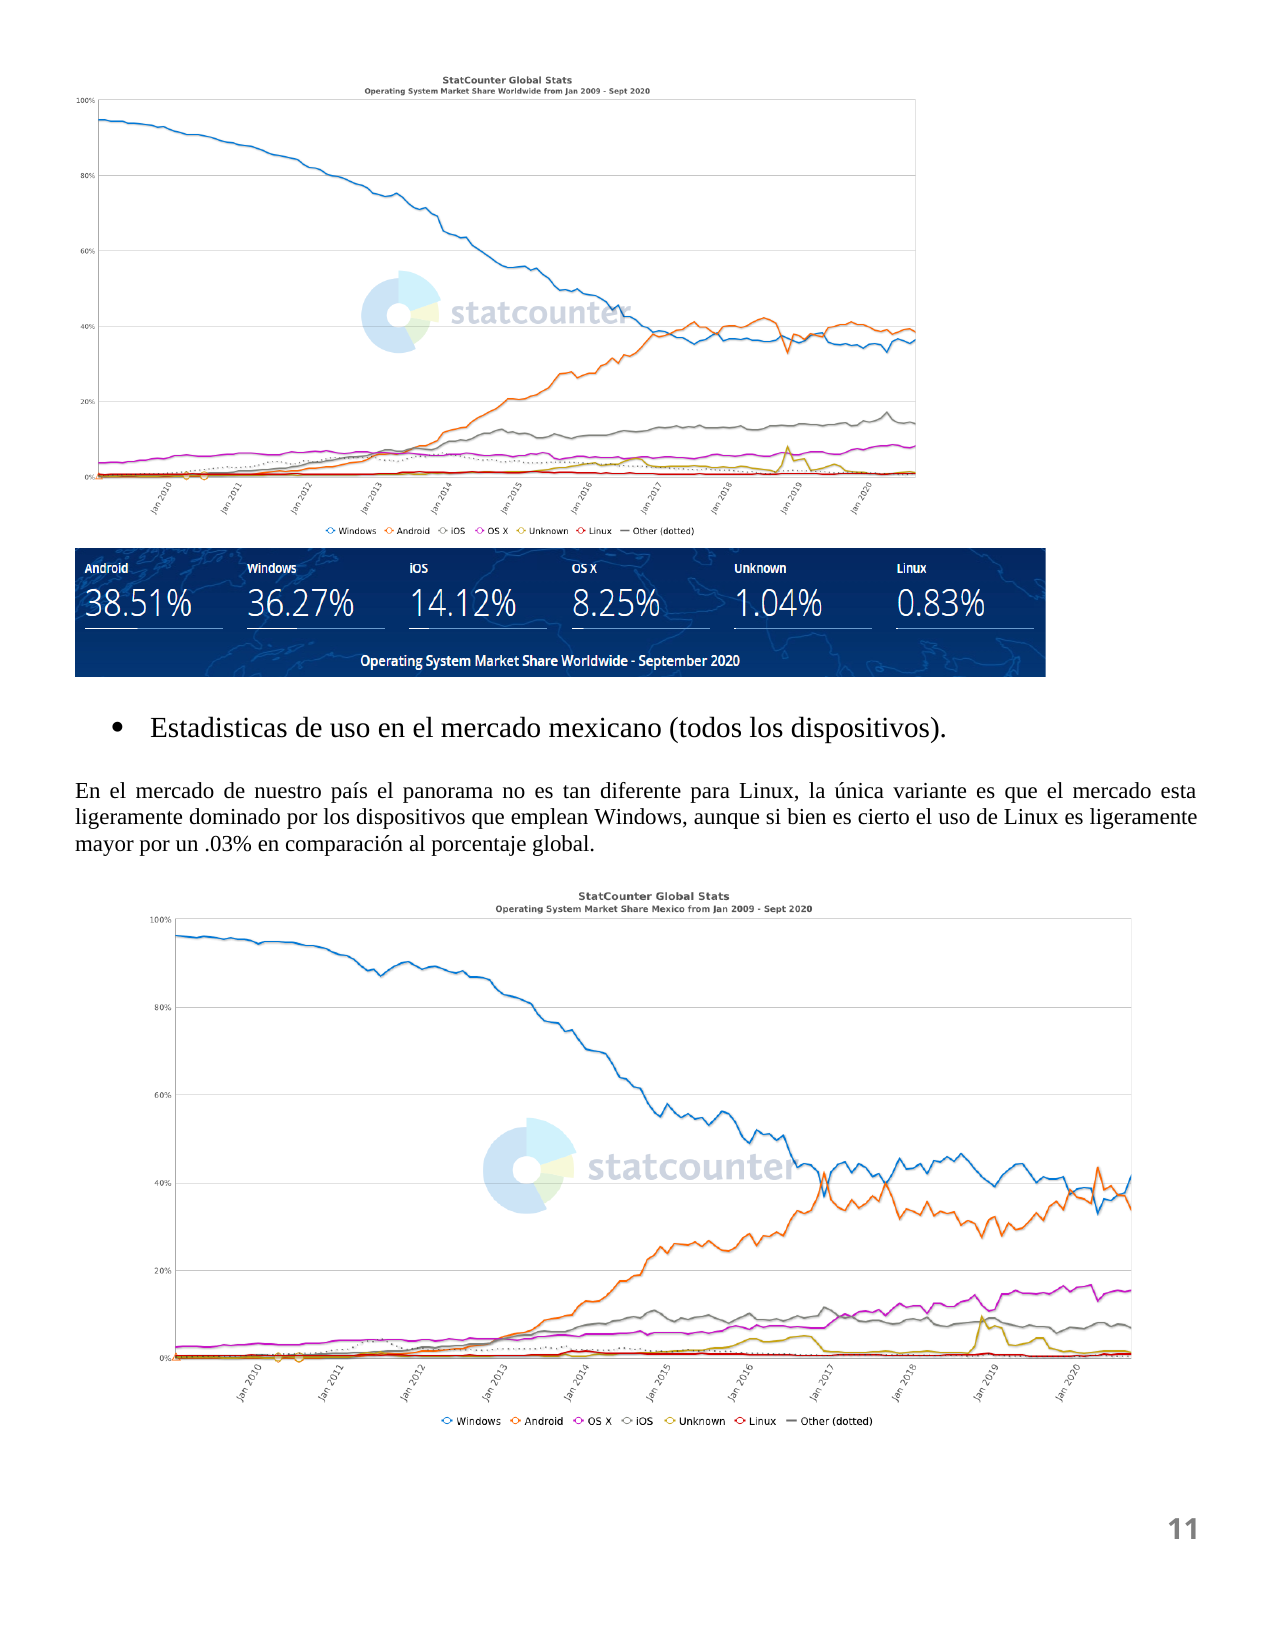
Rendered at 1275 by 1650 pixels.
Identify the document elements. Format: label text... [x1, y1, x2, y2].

list Estadisticas de uso en el mercado mexicano (todos los dispositivos). [112, 710, 1200, 743]
picture [148, 889, 1132, 1442]
text En el mercado de nuestro país el panorama no es tan diferente para Linux, la única variante es que el mercado esta ligeramente dominado por los dispositivos que emplean Windows, aunque si bien es cierto el uso de Linux es ligeramente mayor por un .03% en comparación al porcentaje global. [75, 777, 1200, 856]
picture [75, 75, 1046, 677]
